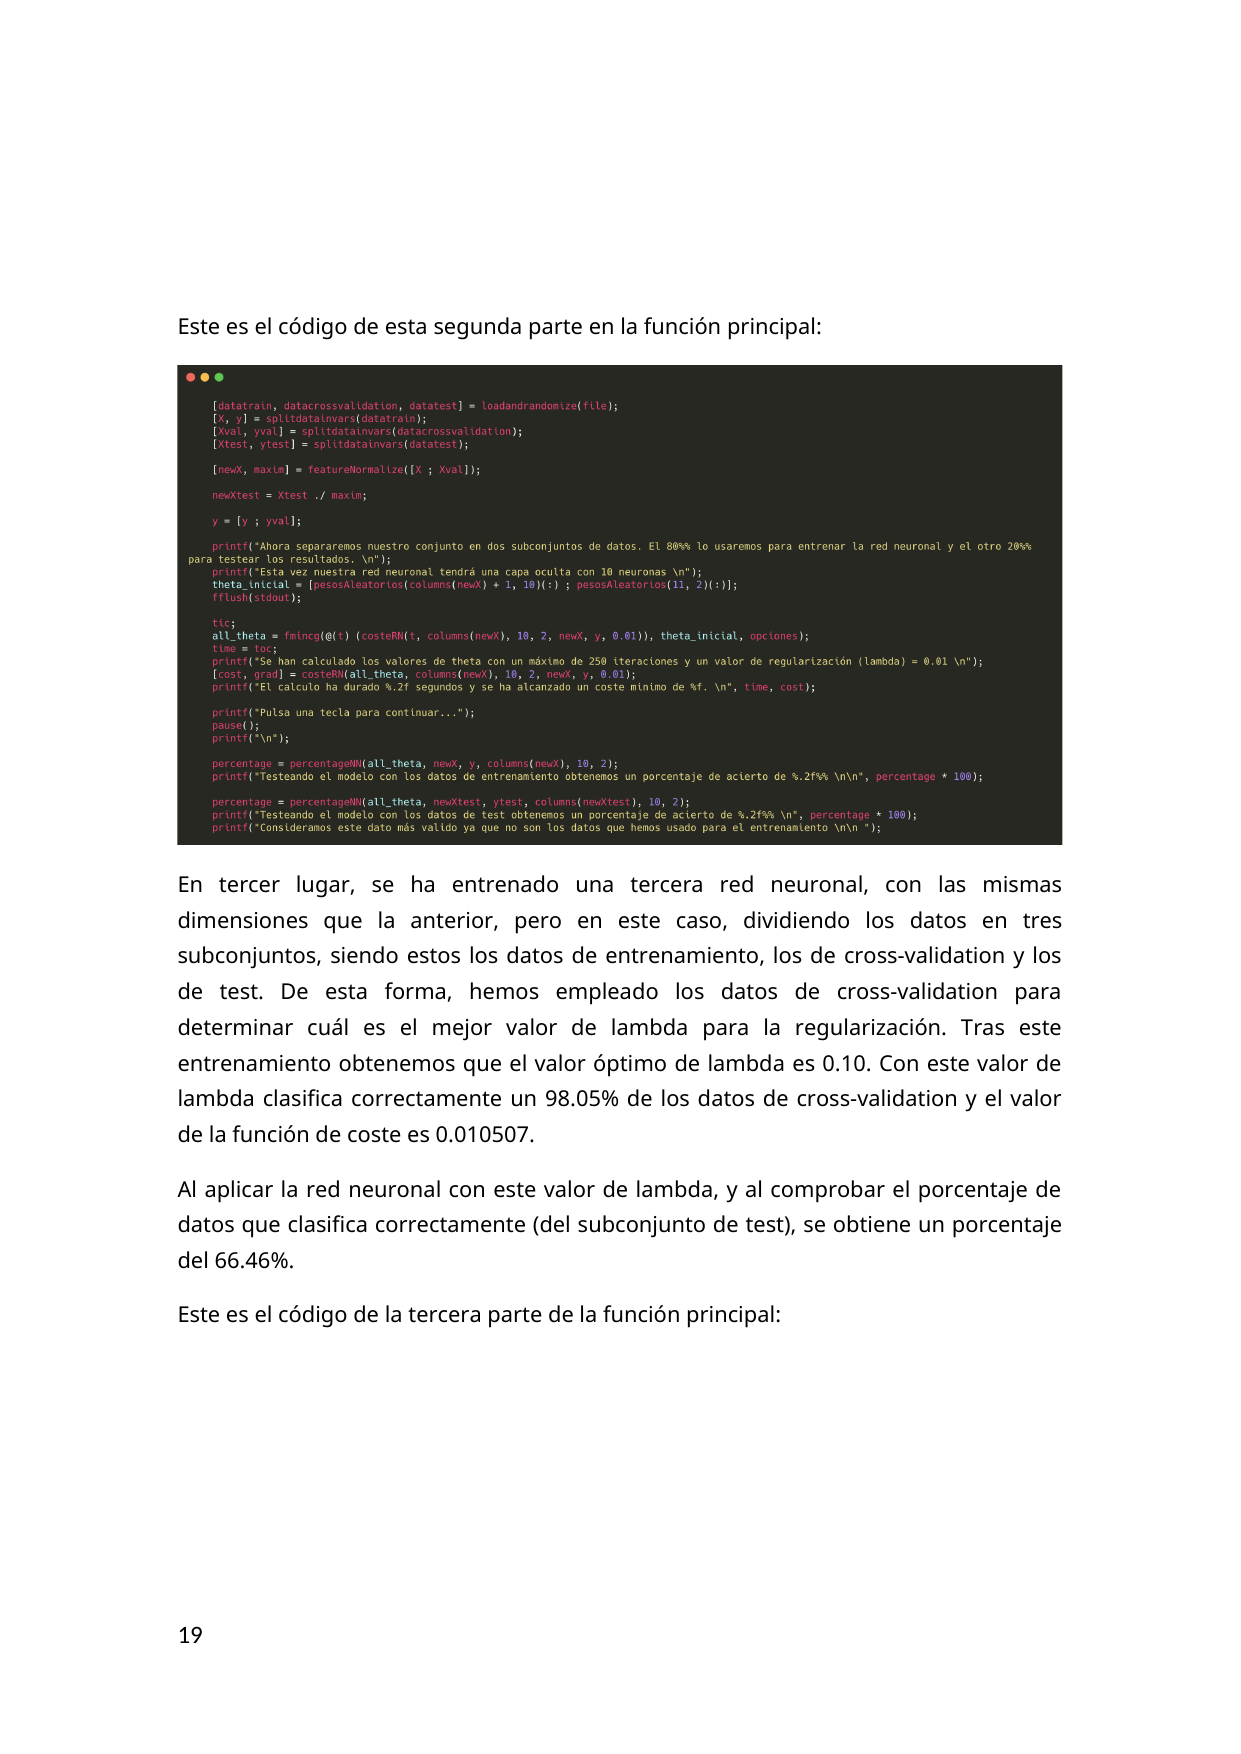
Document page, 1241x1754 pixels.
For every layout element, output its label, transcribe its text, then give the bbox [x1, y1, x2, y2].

picture [177, 365, 1063, 845]
text Este es el código de la tercera parte de la función principal: [177, 1299, 1063, 1329]
text Al aplicar la red neuronal con este valor de lambda, y al comprobar el porcentaje de datos que clasifica correctamente (del subconjunto de test), se obtiene un porcentaje del 66.46%. [177, 1173, 1063, 1275]
text En tercer lugar, se ha entrenado una tercera red neuronal, con las mismas dimensiones que la anterior, pero en este caso, dividiendo los datos en tres subconjuntos, siendo estos los datos de entrenamiento, los de cross-validation y los de test. De esta forma, hemos empleado los datos de cross-validation para determinar cuál es el mejor valor de lambda para la regularización. Tras este entrenamiento obtenemos que el valor óptimo de lambda es 0.10. Con este valor de lambda clasifica correctamente un 98.05% de los datos de cross-validation y el valor de la función de coste es 0.010507. [177, 869, 1063, 1149]
text Este es el código de esta segunda parte en la función principal: [177, 311, 1063, 341]
